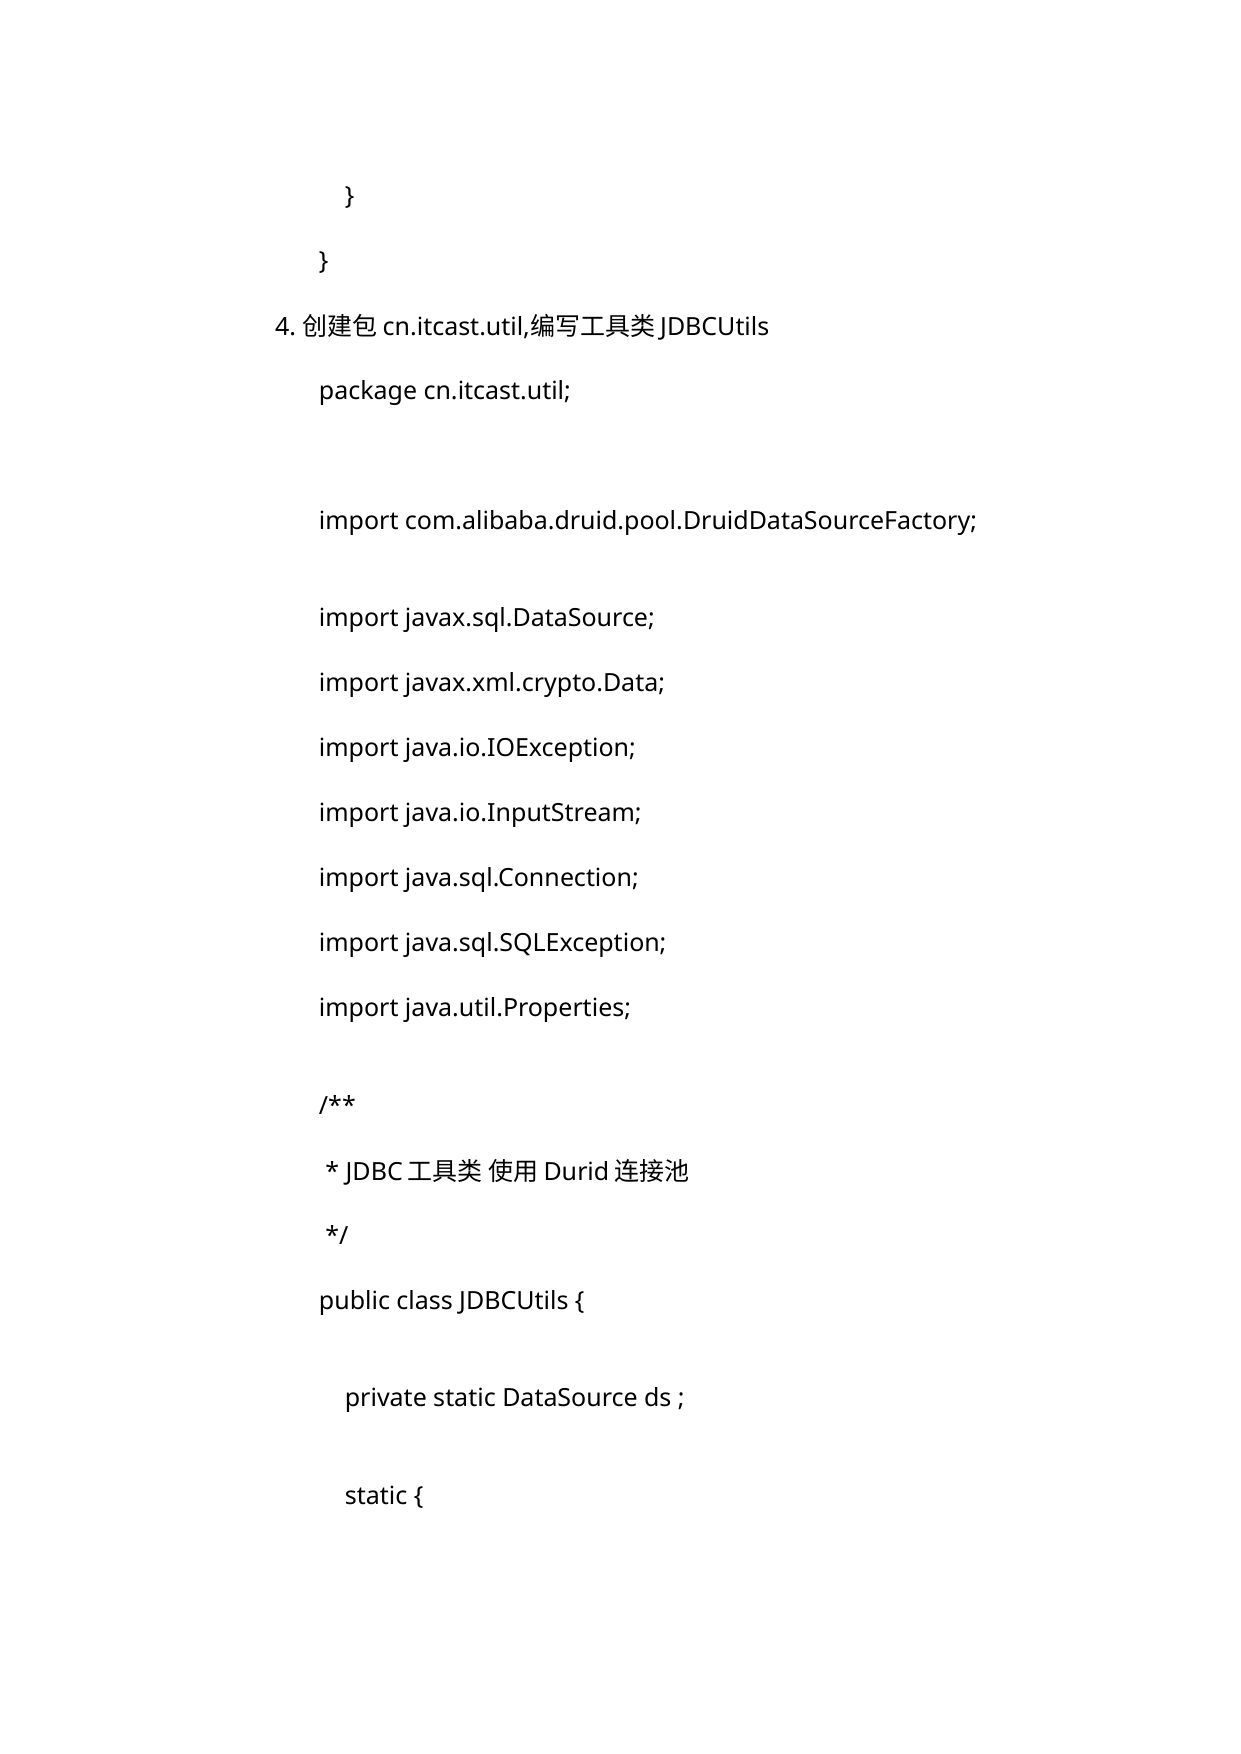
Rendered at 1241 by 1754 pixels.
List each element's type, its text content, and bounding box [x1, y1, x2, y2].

text import javax.xml.crypto.Data; [187, 649, 1053, 714]
text } [187, 227, 1053, 292]
text import java.io.InputStream; [187, 779, 1053, 844]
text import com.alibaba.druid.pool.DruidDataSourceFactory; [187, 487, 1053, 552]
text * JDBC工具类 使用Durid连接池 [187, 1137, 1053, 1202]
text import java.io.IOException; [187, 714, 1053, 779]
text import java.sql.SQLException; [187, 909, 1053, 974]
text /** [187, 1072, 1053, 1137]
text } [187, 162, 1053, 227]
text 4. 创建包cn.itcast.util,编写工具类JDBCUtils [187, 292, 1053, 357]
text package cn.itcast.util; [187, 357, 1053, 422]
text static { [187, 1462, 1053, 1527]
text import javax.sql.DataSource; [187, 584, 1053, 649]
text import java.sql.Connection; [187, 844, 1053, 909]
text public class JDBCUtils { [187, 1267, 1053, 1332]
text */ [187, 1202, 1053, 1267]
text import java.util.Properties; [187, 974, 1053, 1039]
text private static DataSource ds ; [187, 1364, 1053, 1429]
